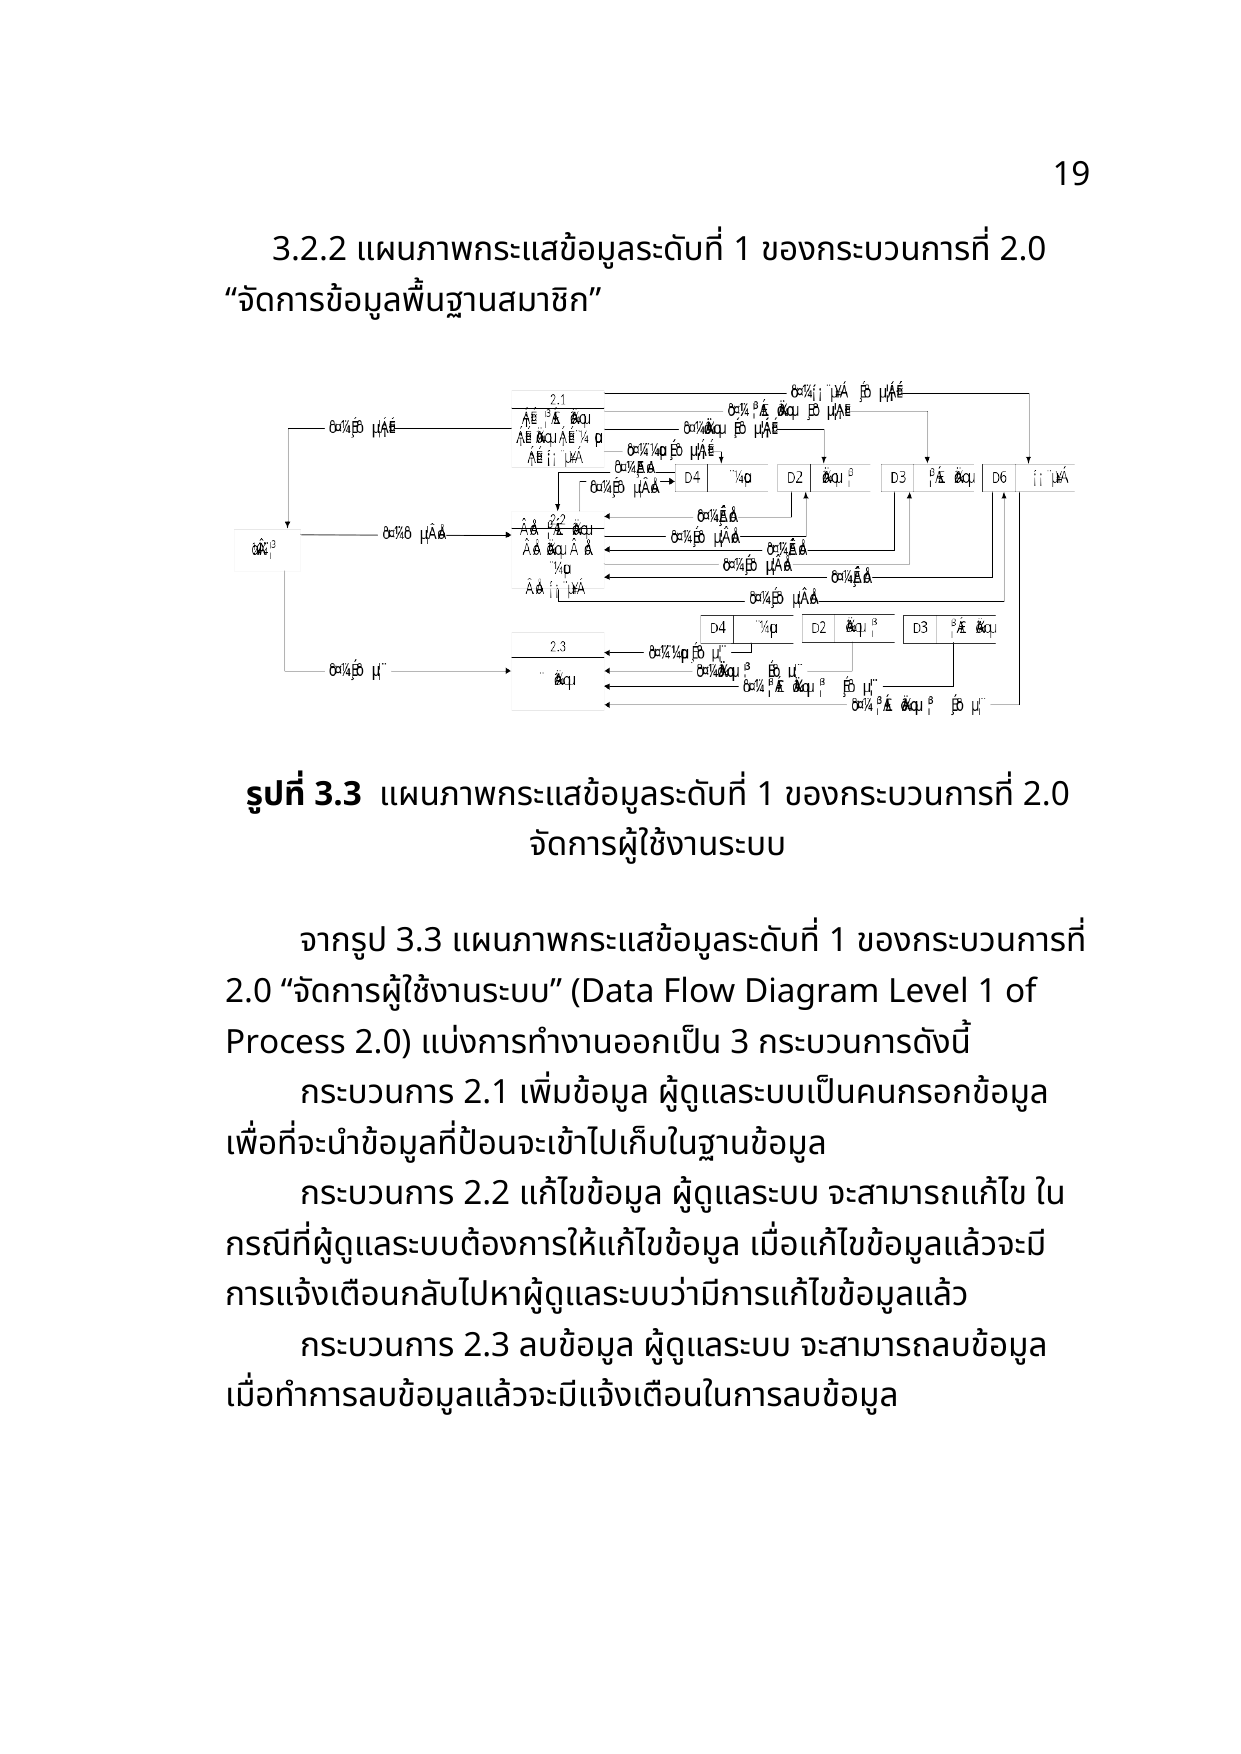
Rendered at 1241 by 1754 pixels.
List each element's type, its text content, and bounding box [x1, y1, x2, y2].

text กระบวนการ 2.1 เพิ่มข้อมูล ผู้ดูแลระบบเป็นคนกรอกข้อมูล เพื่อที่จะนำข้อมูลที่ป้อนจะเข้าไปเก็บในฐานข้อมูล [225, 1068, 1090, 1169]
text รูปที่ 3.3 แผนภาพกระแสข้อมูลระดับที่ 1 ของกระบวนการที่ 2.0 จัดการผู้ใช้งานระบบ [225, 770, 1090, 871]
text 3.2.2 แผนภาพกระแสข้อมูลระดับที่ 1 ของกระบวนการที่ 2.0 “จัดการข้อมูลพื้นฐานสมาชิก” [225, 225, 1090, 326]
text จากรูป 3.3 แผนภาพกระแสข้อมูลระดับที่ 1 ของกระบวนการที่ 2.0 “จัดการผู้ใช้งานระบบ” (Data Flow Diagram Level 1 of Process 2.0) แบ่งการทำงานออกเป็น 3 กระบวนการดังนี้ [225, 916, 1090, 1068]
text กระบวนการ 2.2 แก้ไขข้อมูล ผู้ดูแลระบบ จะสามารถแก้ไข ในกรณีที่ผู้ดูแลระบบต้องการให้แก้ไขข้อมูล เมื่อแก้ไขข้อมูลแล้วจะมีการแจ้งเตือนกลับไปหาผู้ดูแลระบบว่ามีการแก้ไขข้อมูลแล้ว [225, 1169, 1090, 1321]
text กระบวนการ 2.3 ลบข้อมูล ผู้ดูแลระบบ จะสามารถลบข้อมูล เมื่อทำการลบข้อมูลแล้วจะมีแจ้งเตือนในการลบข้อมูล [225, 1321, 1090, 1422]
